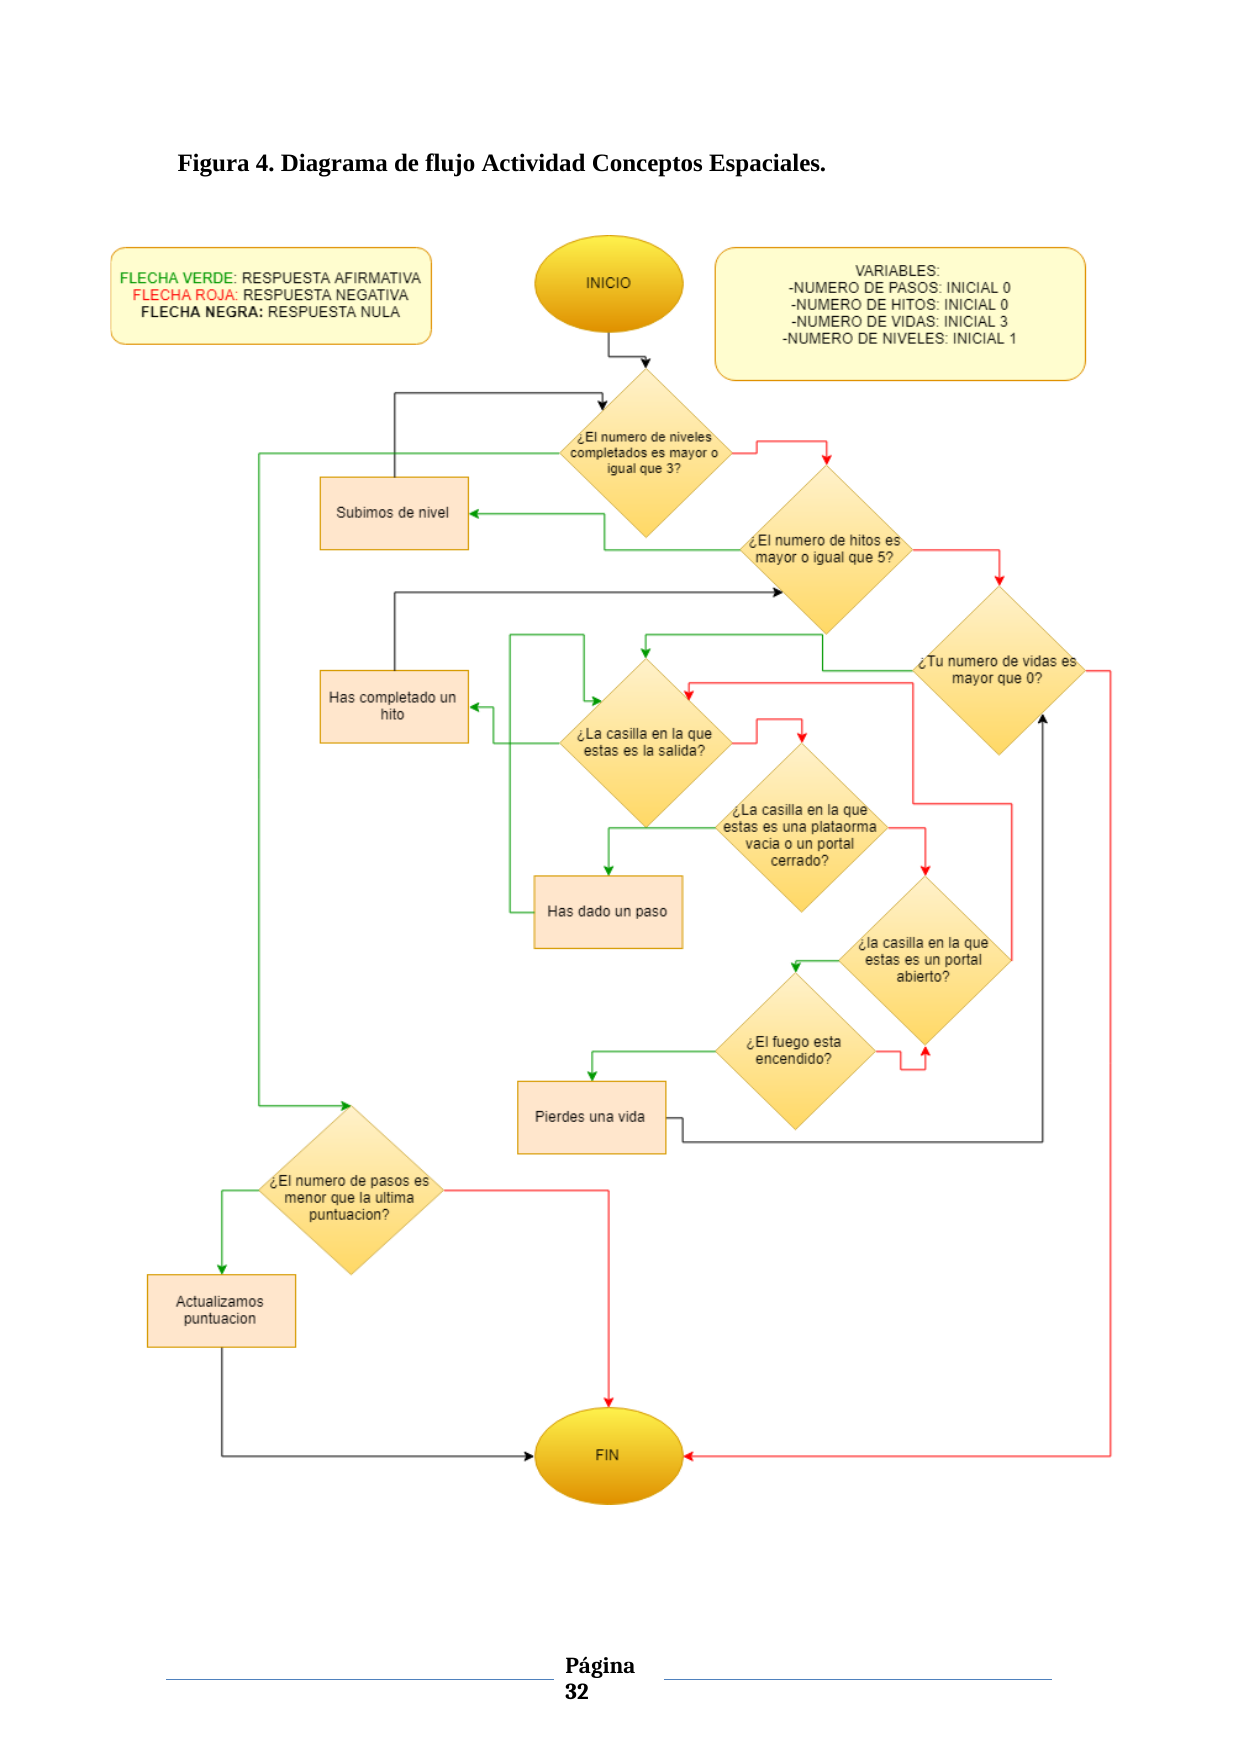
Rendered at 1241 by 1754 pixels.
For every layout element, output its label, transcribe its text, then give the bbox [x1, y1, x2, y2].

picture [110, 235, 1122, 1505]
text Figura 4. Diagrama de flujo Actividad Conceptos Espaciales. [177, 148, 1063, 176]
